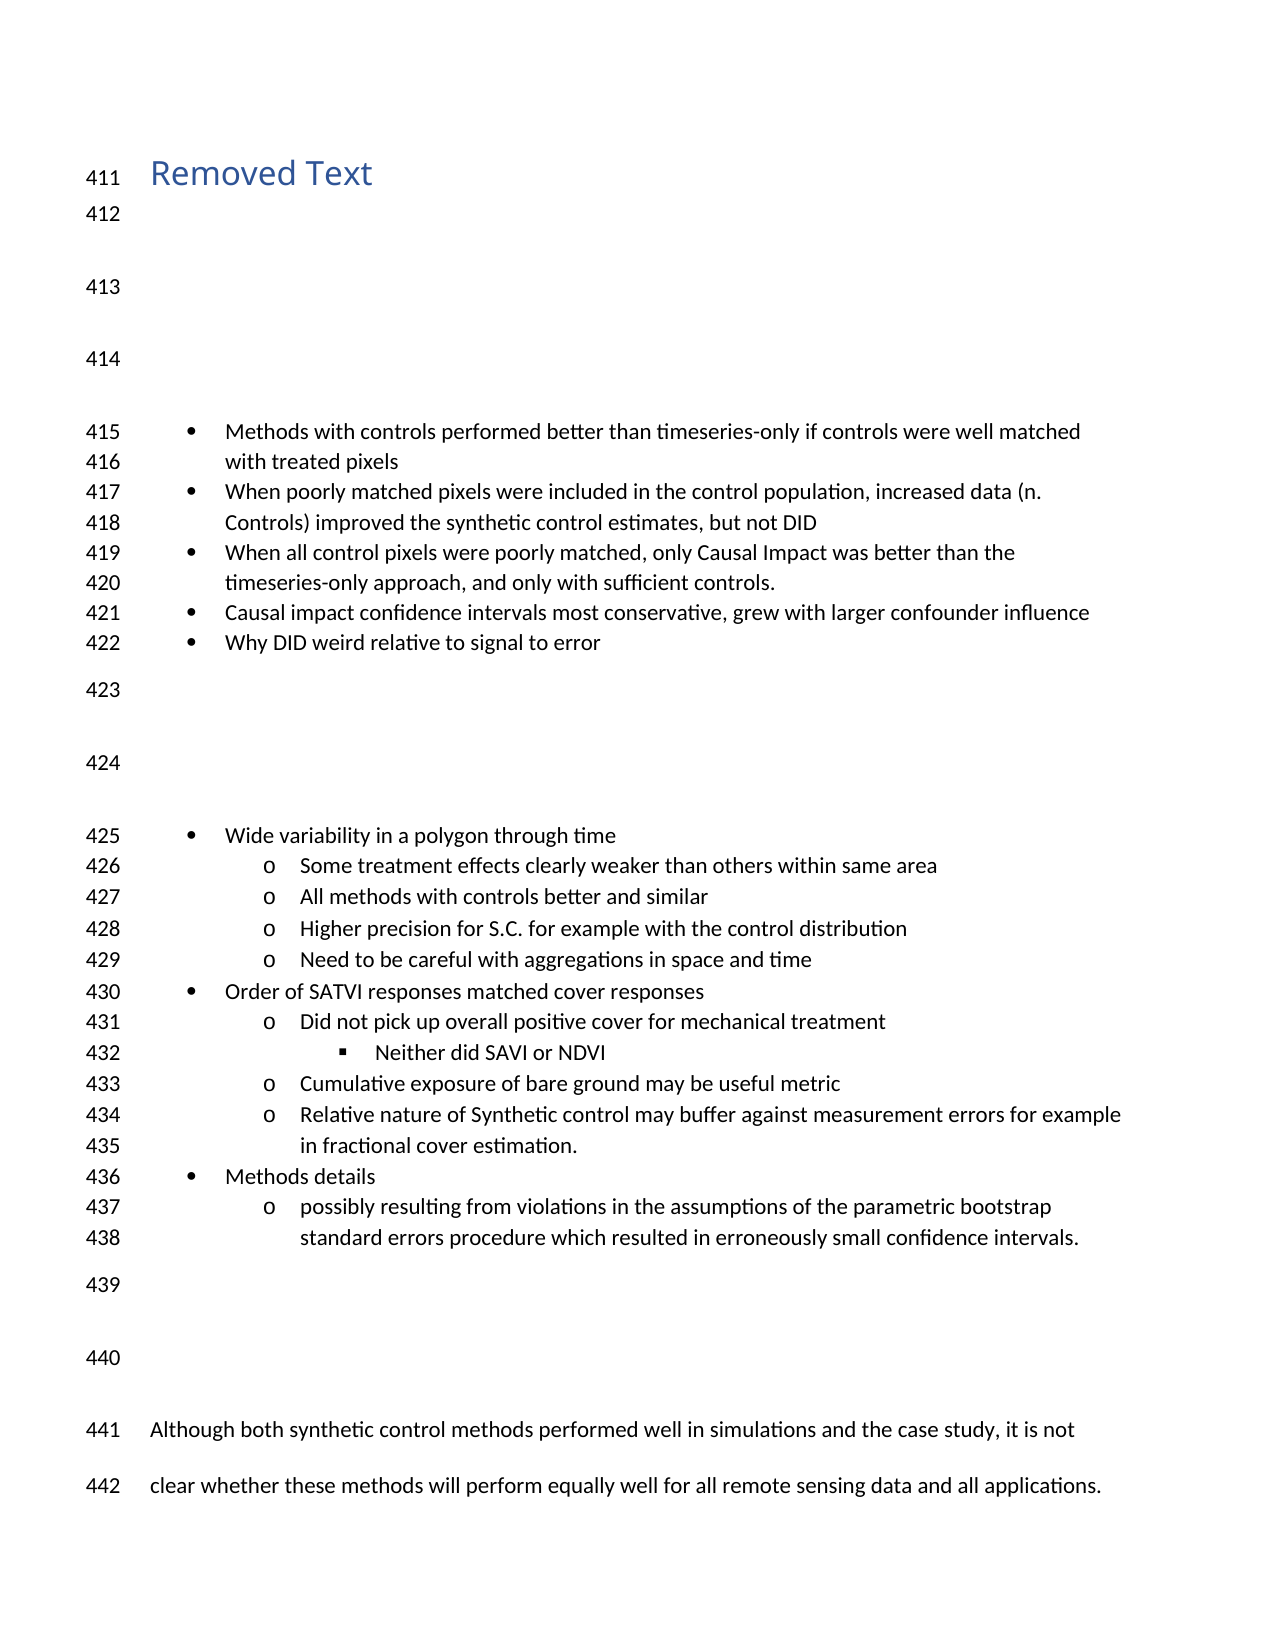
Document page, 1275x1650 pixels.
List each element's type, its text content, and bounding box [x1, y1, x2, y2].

list Methods details [187, 1162, 1125, 1190]
list When all control pixels were poorly matched, only Causal Impact was better than the timeseries-only approach, and only with sufficient controls. [187, 538, 1125, 596]
list Causal impact confidence intervals most conservative, grew with larger confounder influence [187, 598, 1125, 626]
subtitle Removed Text [150, 150, 1125, 195]
list Neither did SAVI or NDVI [337, 1038, 1125, 1067]
list Why DID weird relative to signal to error [187, 628, 1125, 657]
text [150, 1416, 1125, 1500]
list Relative nature of Synthetic control may buffer against measurement errors for example in fractional cover estimation. [262, 1100, 1125, 1159]
list Methods with controls performed better than timeseries-only if controls were well matched with treated pixels [187, 417, 1125, 475]
list Wide variability in a polygon through time [187, 821, 1125, 849]
list Cumulative exposure of bare ground may be useful metric [262, 1069, 1125, 1098]
list All methods with controls better and similar [262, 882, 1125, 912]
list Order of SATVI responses matched cover responses [187, 977, 1125, 1005]
list possibly resulting from violations in the assumptions of the parametric bootstrap standard errors procedure which resulted in erroneously small confidence intervals. [262, 1192, 1125, 1251]
list Higher precision for S.C. for example with the control distribution [262, 914, 1125, 943]
list When poorly matched pixels were included in the control population, increased data (n. Controls) improved the synthetic control estimates, but not DID [187, 477, 1125, 536]
list Did not pick up overall positive cover for mechanical treatment [262, 1007, 1125, 1036]
list Need to be careful with aggregations in space and time [262, 945, 1125, 974]
list Some treatment effects clearly weaker than others within same area [262, 851, 1125, 880]
